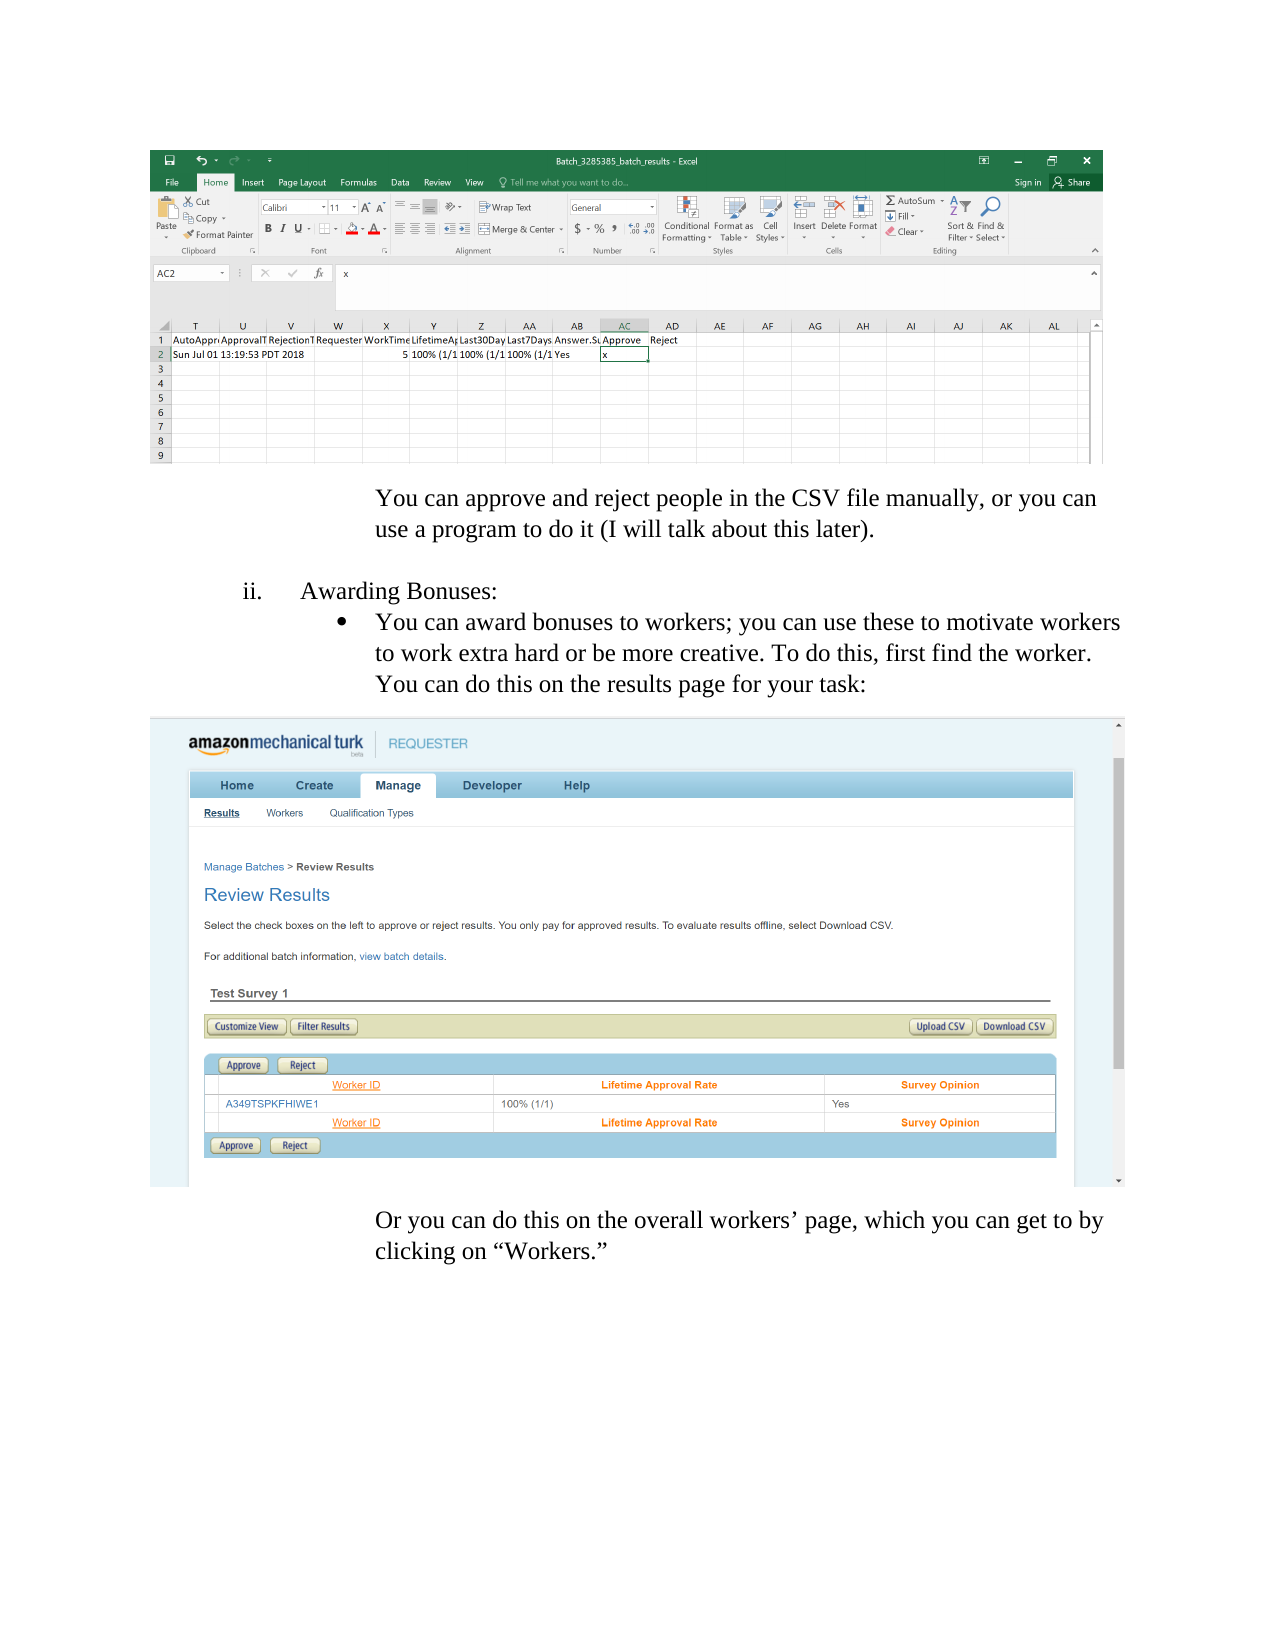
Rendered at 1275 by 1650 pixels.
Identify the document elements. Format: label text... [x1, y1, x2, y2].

list Or you can do this on the overall workers’ page, which you can get to by clicking on “Workers.” [375, 1205, 1125, 1265]
list You can award bonuses to workers; you can use these to motivate workers to work extra hard or be more creative. To do this, first find the worker. You can do this on the results page for your task: [337, 607, 1125, 698]
list You can approve and reject people in the CSV file manually, or you can use a program to do it (I will talk about this later). [375, 483, 1125, 542]
list Awarding Bonuses: [262, 576, 1125, 604]
picture [150, 716, 1125, 1187]
picture [150, 150, 1103, 464]
